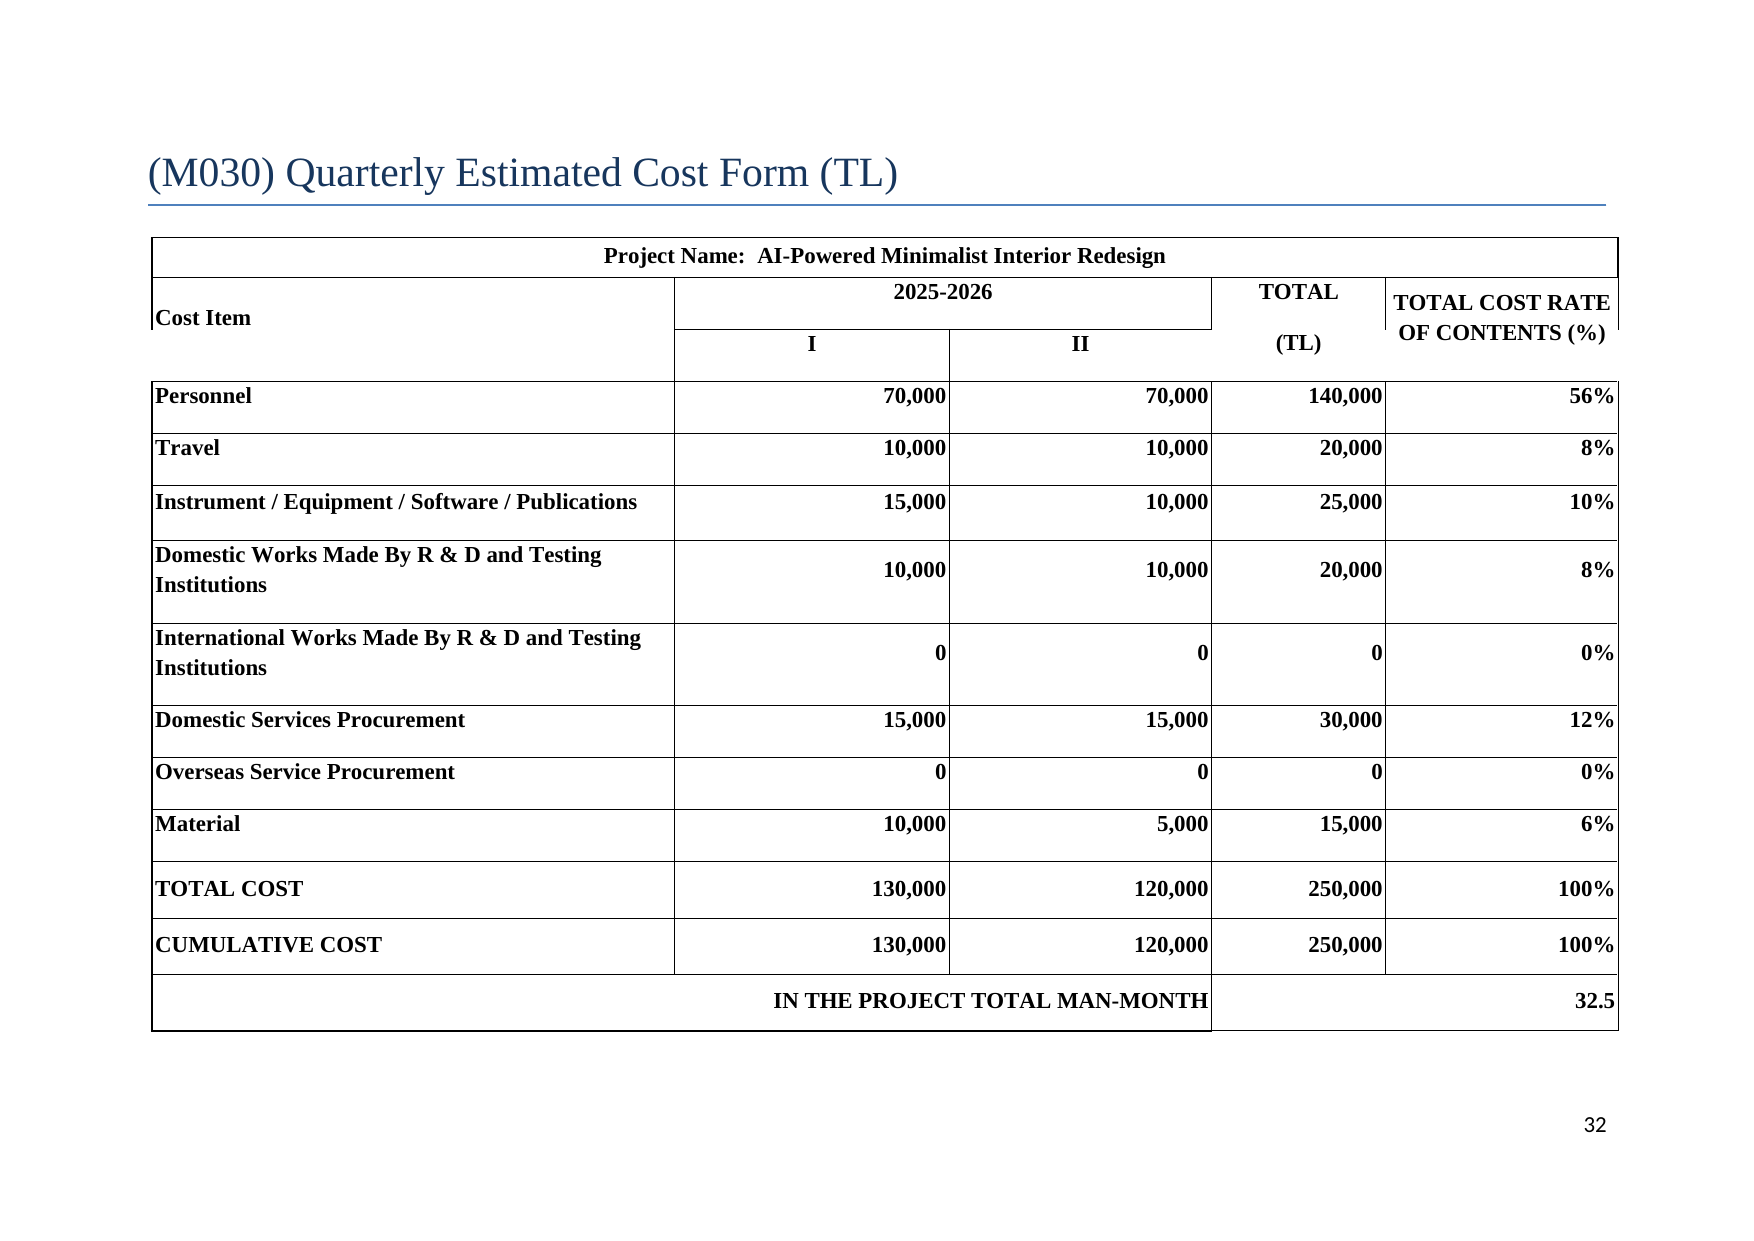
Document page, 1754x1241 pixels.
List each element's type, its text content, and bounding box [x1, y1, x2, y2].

table_cell Domestic Services Procurement [153, 706, 674, 757]
table_cell 140,000 [1212, 382, 1385, 433]
table_cell 0 [950, 758, 1211, 809]
table_cell Travel [153, 434, 674, 485]
table_cell 100% [1386, 918, 1618, 974]
table_cell 120,000 [950, 862, 1211, 917]
table_cell 8% [1386, 540, 1618, 623]
table_cell 25,000 [1212, 486, 1385, 540]
table_cell 15,000 [675, 486, 949, 540]
table_cell 10,000 [950, 486, 1211, 540]
table_cell 10,000 [675, 541, 949, 623]
table_cell 0 [675, 624, 949, 705]
table_cell 130,000 [675, 862, 949, 917]
table_cell 0% [1386, 623, 1618, 705]
table_cell 0 [675, 758, 949, 809]
table_cell CUMULATIVE COST [153, 919, 674, 974]
table_cell TOTAL COST [153, 862, 674, 917]
table_cell 0 [950, 624, 1211, 705]
table_cell 15,000 [950, 706, 1211, 757]
table_cell 120,000 [950, 919, 1211, 974]
table_cell 6% [1386, 809, 1618, 861]
title (M030) Quarterly Estimated Cost Form (TL) [148, 148, 1606, 204]
table_cell 100% [1386, 861, 1618, 917]
table_header Project Name: AI-Powered Minimalist Interior Redesign [153, 238, 1617, 277]
table_cell 10,000 [675, 434, 949, 485]
table_cell 10,000 [675, 810, 949, 861]
table_cell II [950, 330, 1211, 381]
table_cell 30,000 [1212, 706, 1385, 757]
table_cell TOTAL (TL) [1211, 278, 1386, 381]
table_cell Material [153, 810, 674, 861]
table_cell 56% [1386, 381, 1618, 433]
table_cell 250,000 [1212, 862, 1385, 917]
table_cell Cost Item [152, 278, 674, 381]
table_cell IN THE PROJECT TOTAL MAN-MONTH [153, 975, 1211, 1030]
table_cell 2025-2026 [675, 278, 1211, 329]
table_cell 8% [1386, 433, 1618, 485]
table_cell I [675, 330, 949, 381]
table_cell 0% [1386, 757, 1618, 809]
table_cell 70,000 [675, 382, 949, 433]
table_cell 15,000 [1212, 810, 1385, 861]
table_cell 5,000 [950, 810, 1211, 861]
table_cell 10,000 [950, 541, 1211, 623]
table_cell TOTAL COST RATE OF CONTENTS (%) [1386, 278, 1618, 381]
table_cell 0 [1212, 758, 1385, 809]
table_cell 10% [1386, 485, 1618, 540]
table_cell 32.5 [1212, 974, 1618, 1030]
table_cell 130,000 [675, 919, 949, 974]
table_cell 10,000 [950, 434, 1211, 485]
table_cell 15,000 [675, 706, 949, 757]
table_cell Domestic Works Made By R & D and Testing Institutions [153, 541, 674, 623]
table_cell 12% [1386, 705, 1618, 757]
table_cell Personnel [153, 382, 674, 433]
table_cell 70,000 [950, 382, 1211, 433]
table_cell 20,000 [1212, 541, 1385, 623]
table_cell 250,000 [1212, 919, 1385, 974]
table_cell 0 [1212, 624, 1385, 705]
table_cell Overseas Service Procurement [153, 758, 674, 809]
table_cell 20,000 [1212, 434, 1385, 485]
table_cell International Works Made By R & D and Testing Institutions [153, 624, 674, 705]
table_cell Instrument / Equipment / Software / Publications [153, 486, 674, 540]
